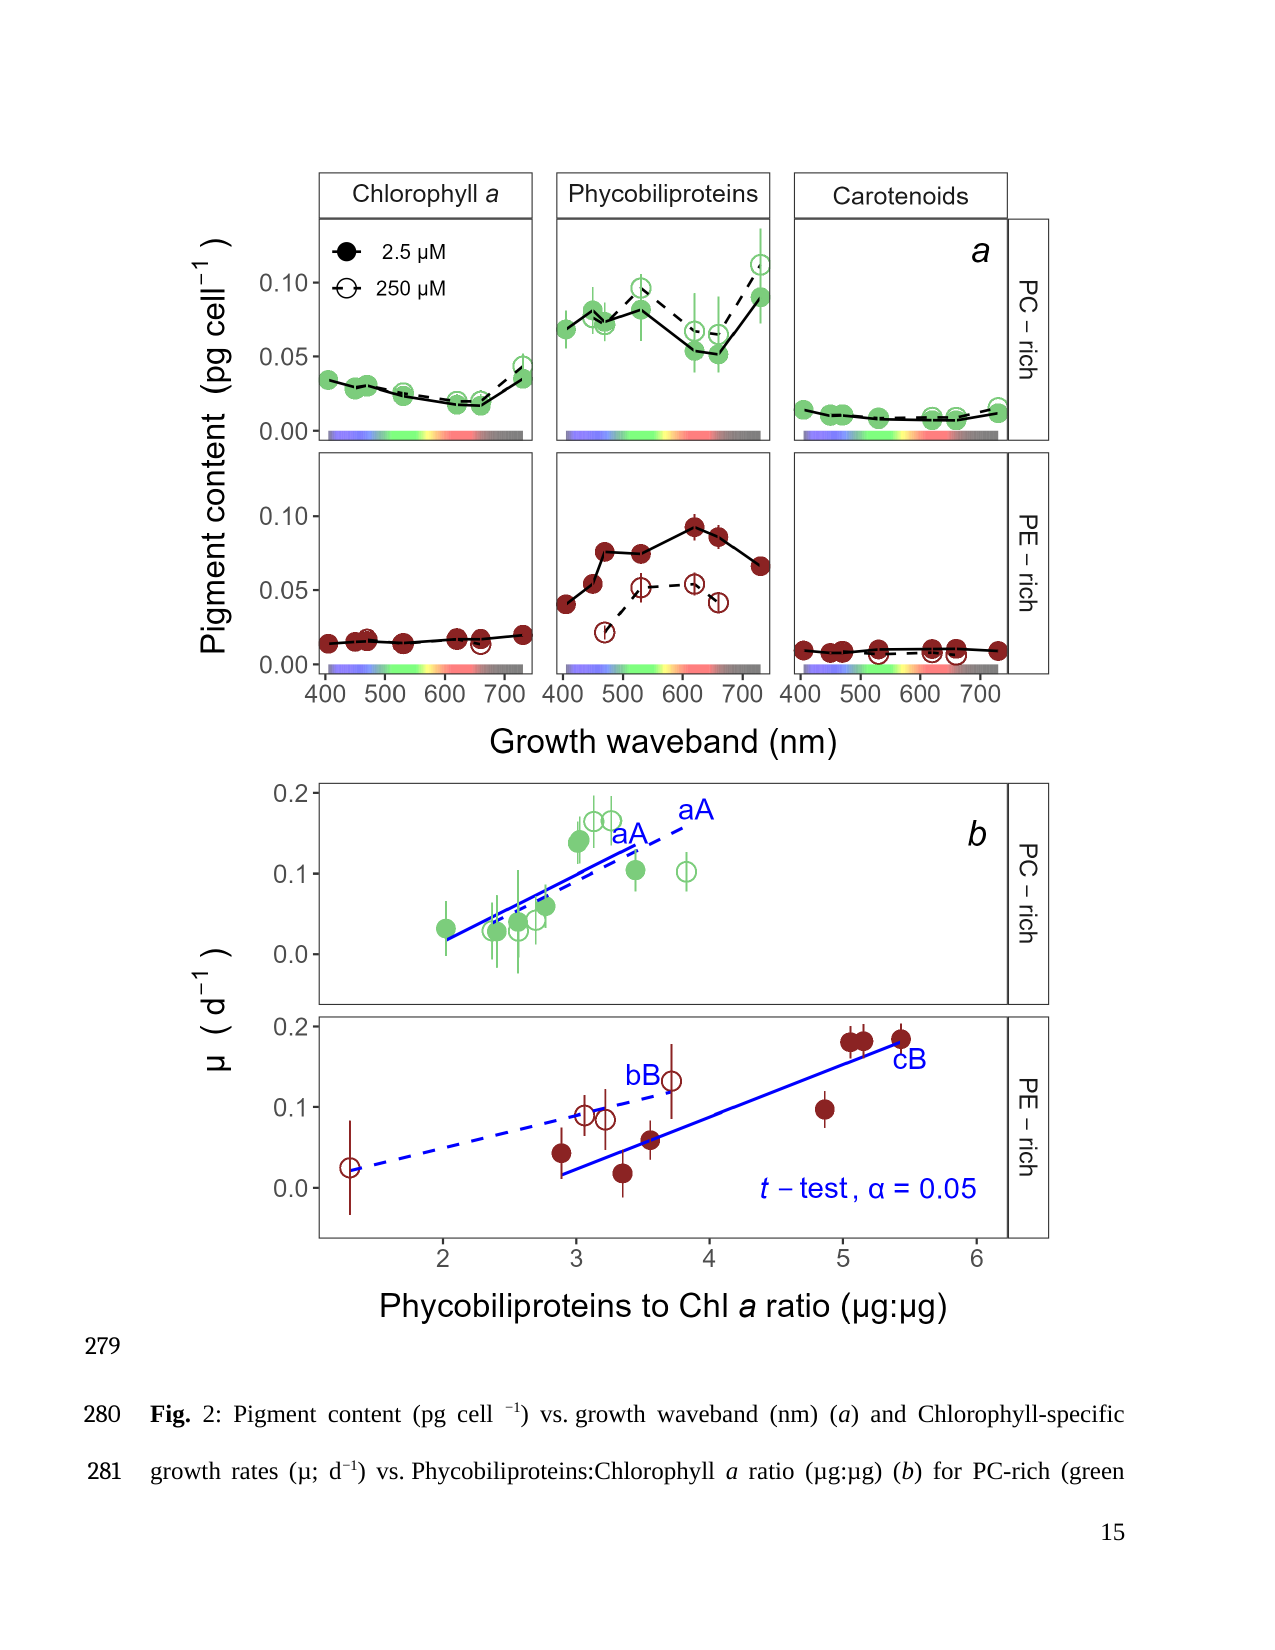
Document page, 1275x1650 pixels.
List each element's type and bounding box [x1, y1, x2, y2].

text [150, 1399, 1125, 1485]
picture [168, 150, 1072, 1354]
